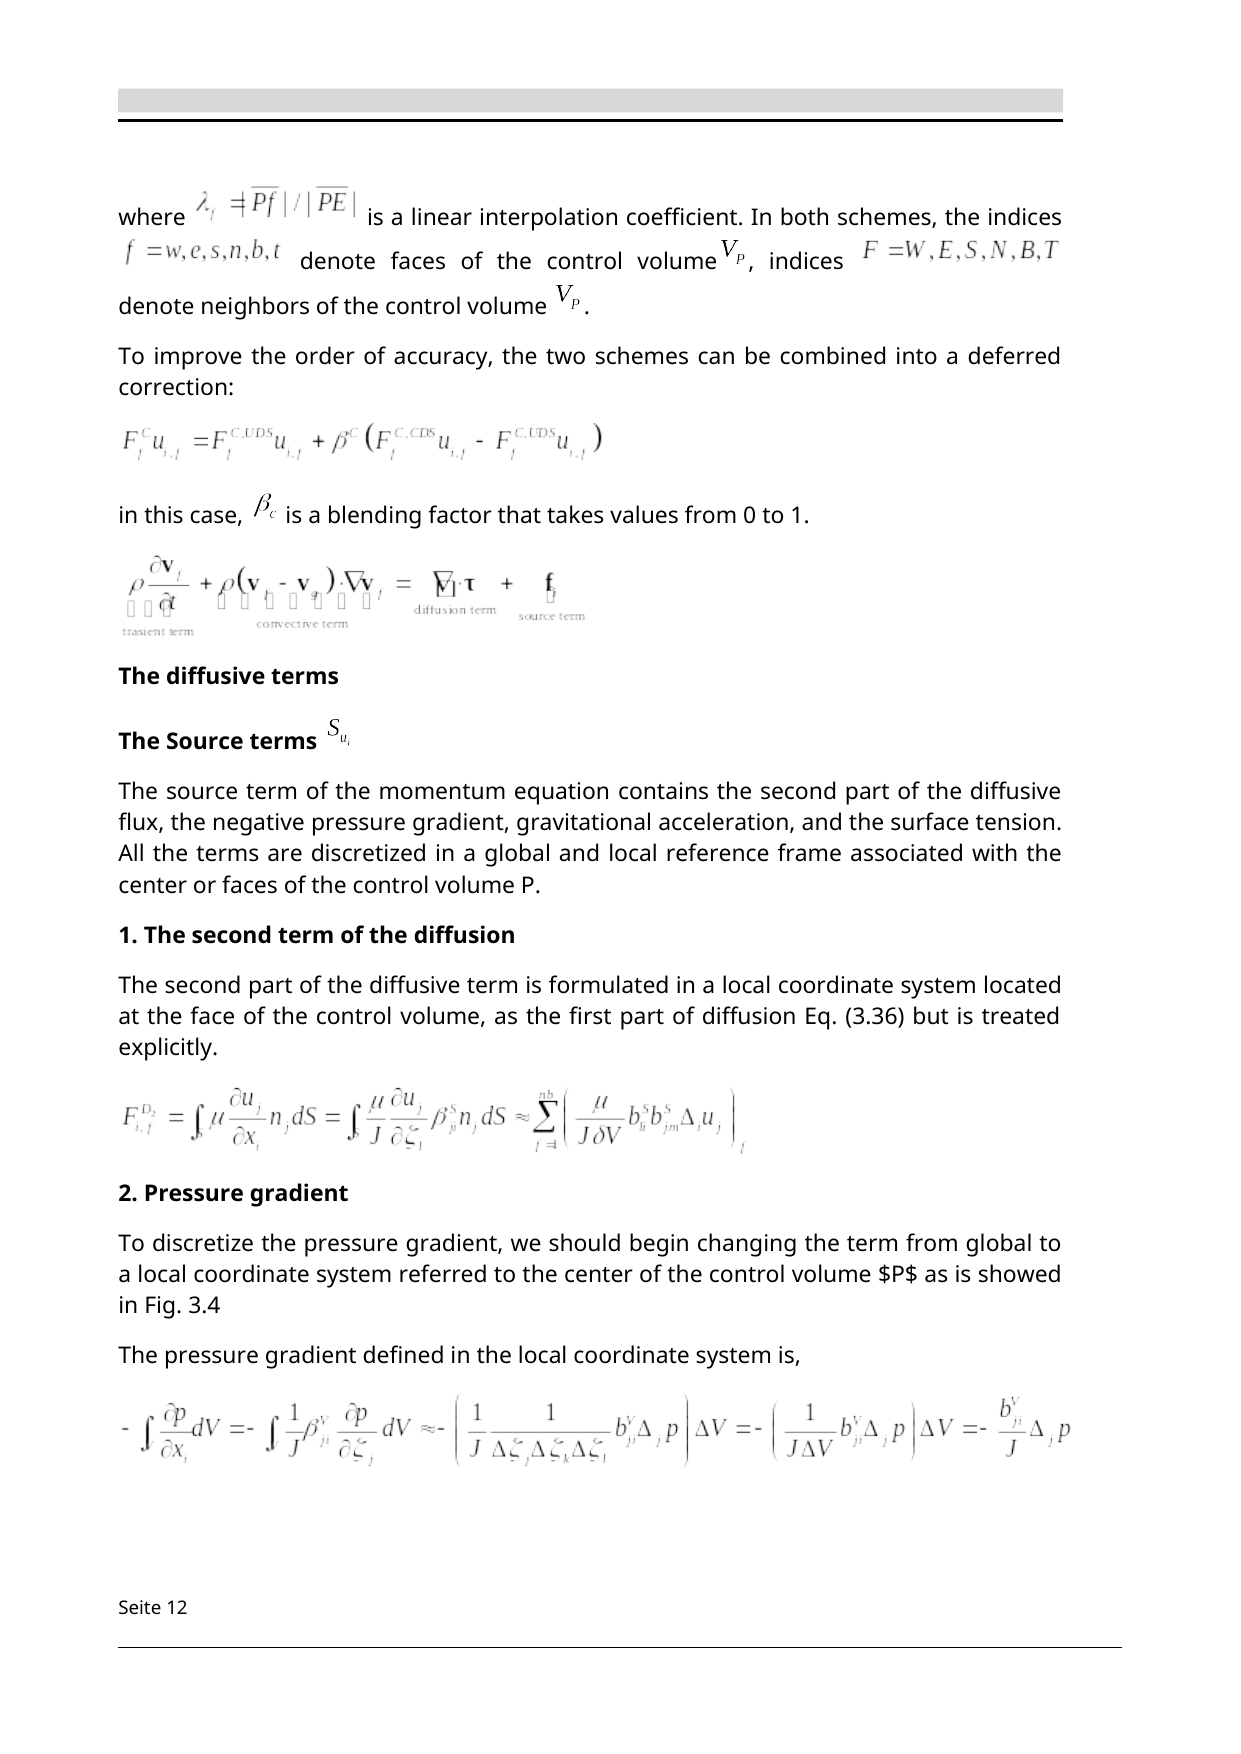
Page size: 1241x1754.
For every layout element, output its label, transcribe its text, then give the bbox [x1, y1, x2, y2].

text where is a linear interpolation coefficient. In both schemes, the indices denote faces of the control volume, indices denote neighbors of the control volume . [118, 181, 1063, 321]
text To improve the order of accuracy, the two schemes can be combined into a deferred correction: [118, 340, 1063, 402]
text To discretize the pressure gradient, we should begin changing the term from global to a local coordinate system referred to the center of the control volume $P$ as is showed in Fig. 3.4 [118, 1227, 1063, 1321]
text The source term of the momentum equation contains the second part of the diffusive flux, the negative pressure gradient, gravitational acceleration, and the surface tension. All the terms are discretized in a global and local reference frame associated with the center or faces of the control volume P. [118, 775, 1063, 900]
text The second part of the diffusive term is formulated in a local coordinate system located at the face of the control volume, as the first part of diffusion Eq. (3.36) but is treated explicitly. [118, 968, 1063, 1062]
text in this case, is a blending factor that takes values from 0 to 1. [118, 485, 1063, 530]
text 2. Pressure gradient [118, 1177, 1063, 1208]
text 1. The second term of the diffusion [118, 918, 1063, 950]
text The pressure gradient defined in the local coordinate system is, [118, 1339, 1063, 1371]
text The Source terms [118, 710, 1063, 756]
text The diffusive terms [118, 660, 1063, 691]
